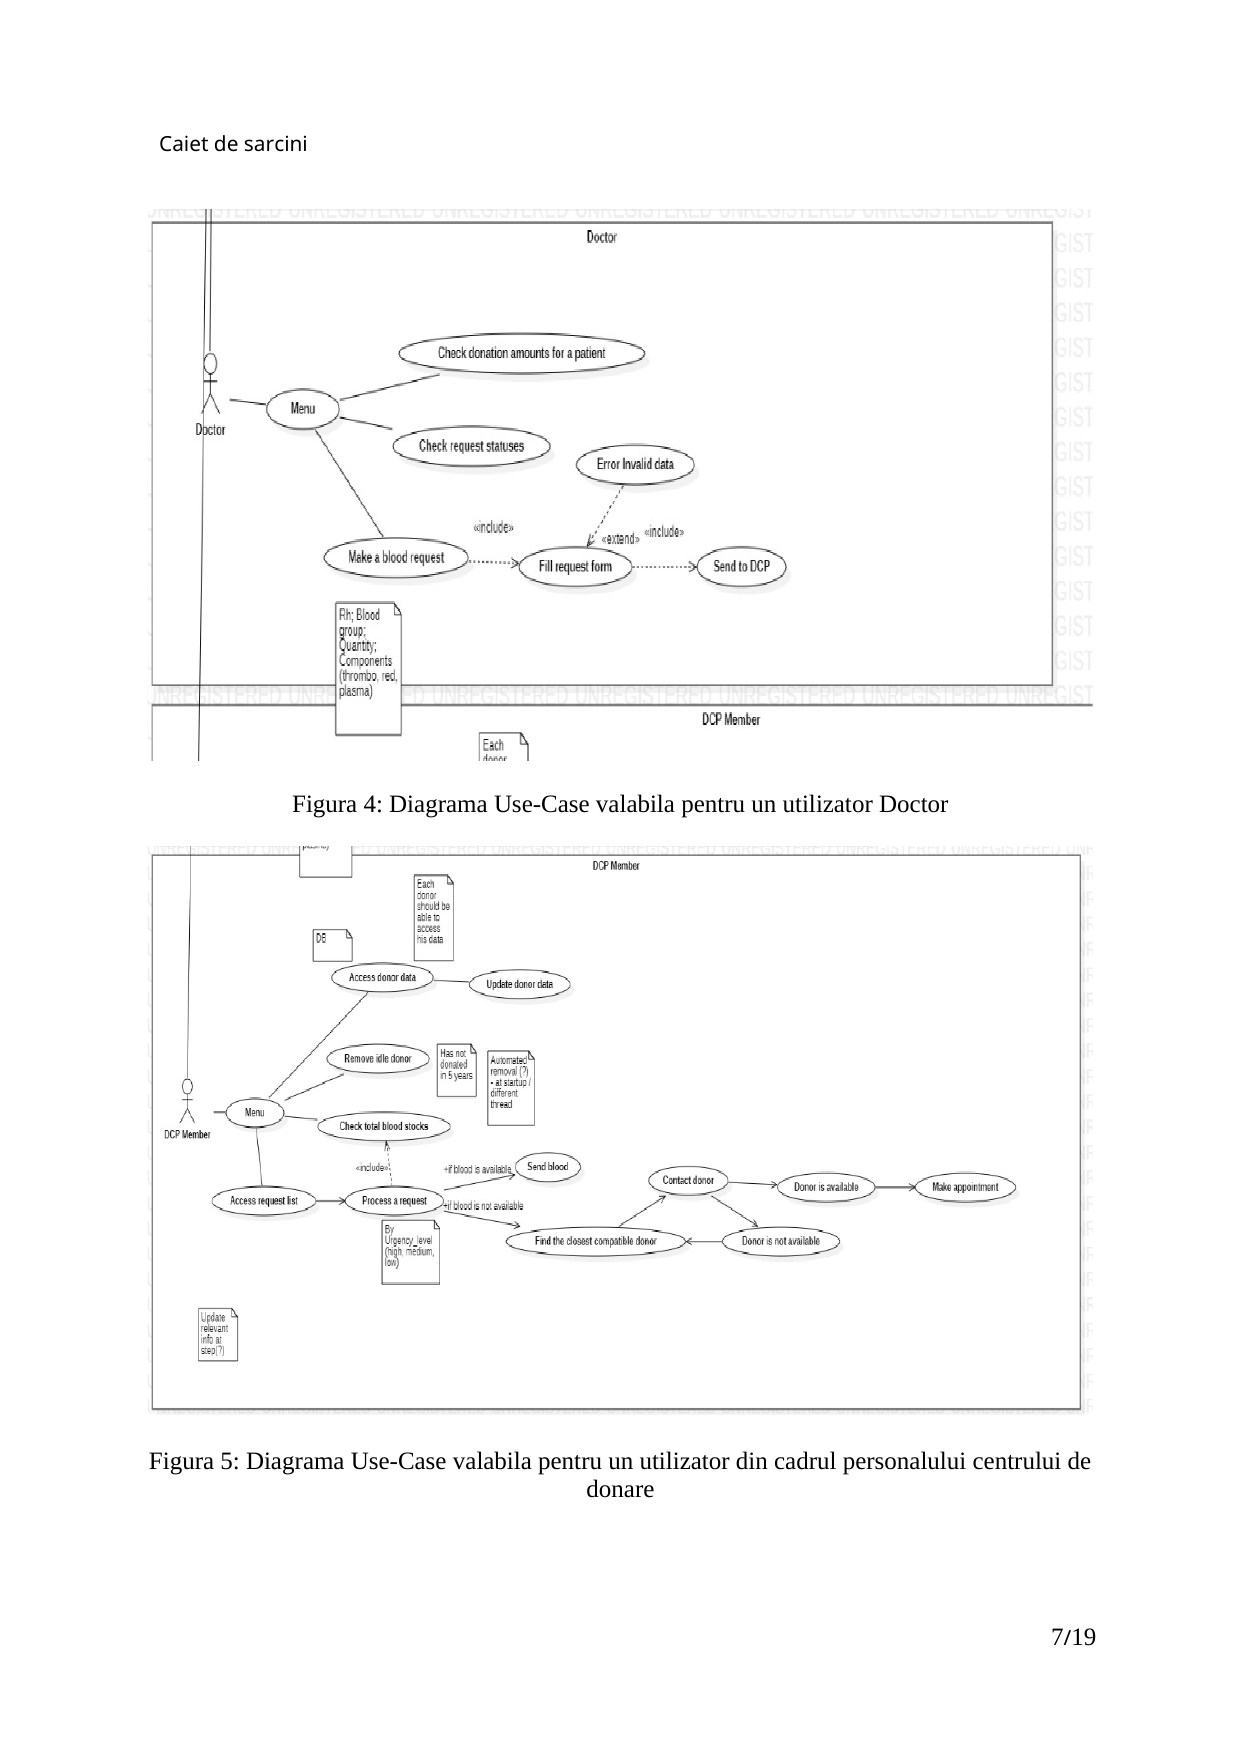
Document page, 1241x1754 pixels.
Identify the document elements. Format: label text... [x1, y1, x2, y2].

text Figura 4: Diagrama Use-Case valabila pentru un utilizator Doctor [148, 789, 1093, 818]
text Figura 5: Diagrama Use-Case valabila pentru un utilizator din cadrul personalului centrului de donare [148, 1446, 1093, 1503]
picture [147, 846, 1093, 1417]
picture [147, 209, 1093, 761]
